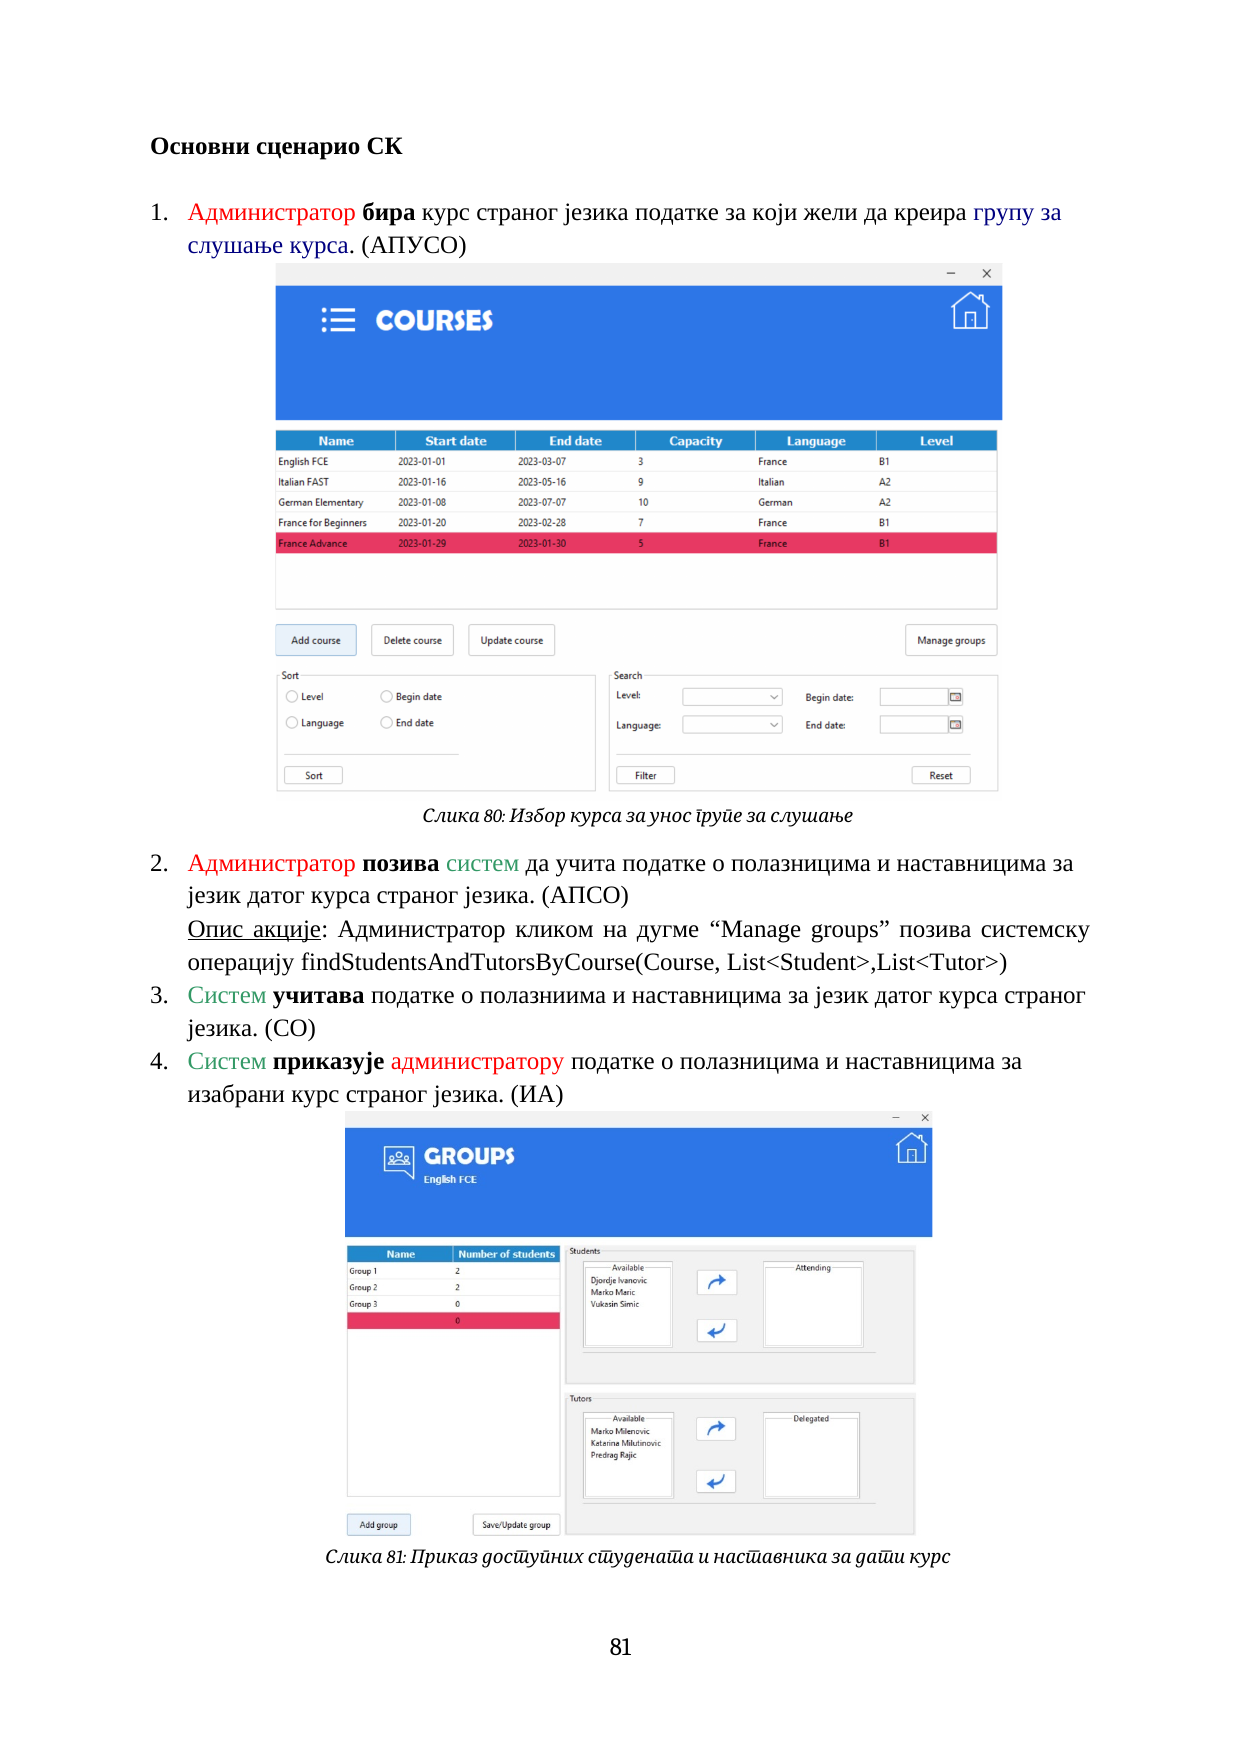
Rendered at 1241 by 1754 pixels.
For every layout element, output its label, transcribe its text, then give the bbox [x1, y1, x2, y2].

text Слика 80: Избор курса за унос групе за слушање [187, 805, 1090, 827]
list Систем учитава податке о полазниима и наставницима за језик датог курса страног језика. (СО) [150, 980, 1090, 1041]
text Слика 81: Приказ доступних студената и наставника за дати курс [187, 1547, 1090, 1569]
list Опис акције: Администратор кликом на дугме “Manage groups” позива системску операцију findStudentsAndTutorsByCourse(Course, List<Student>,List<Tutor>) [187, 914, 1090, 975]
picture [275, 263, 1003, 801]
list Систем приказује администратору податке о полазницима и наставницима за изабрани курс страног језика. (ИА) [150, 1046, 1090, 1107]
picture [345, 1111, 933, 1543]
text Основни сценарио СК [150, 131, 1090, 160]
list Администратор позива систем да учита податке о полазницима и наставницима за језик датог курса страног језика. (АПСО) [150, 848, 1090, 909]
list Администратор бира курс страног језика податке за који жели да креира групу за слушање курса. (АПУСО) [150, 197, 1090, 259]
